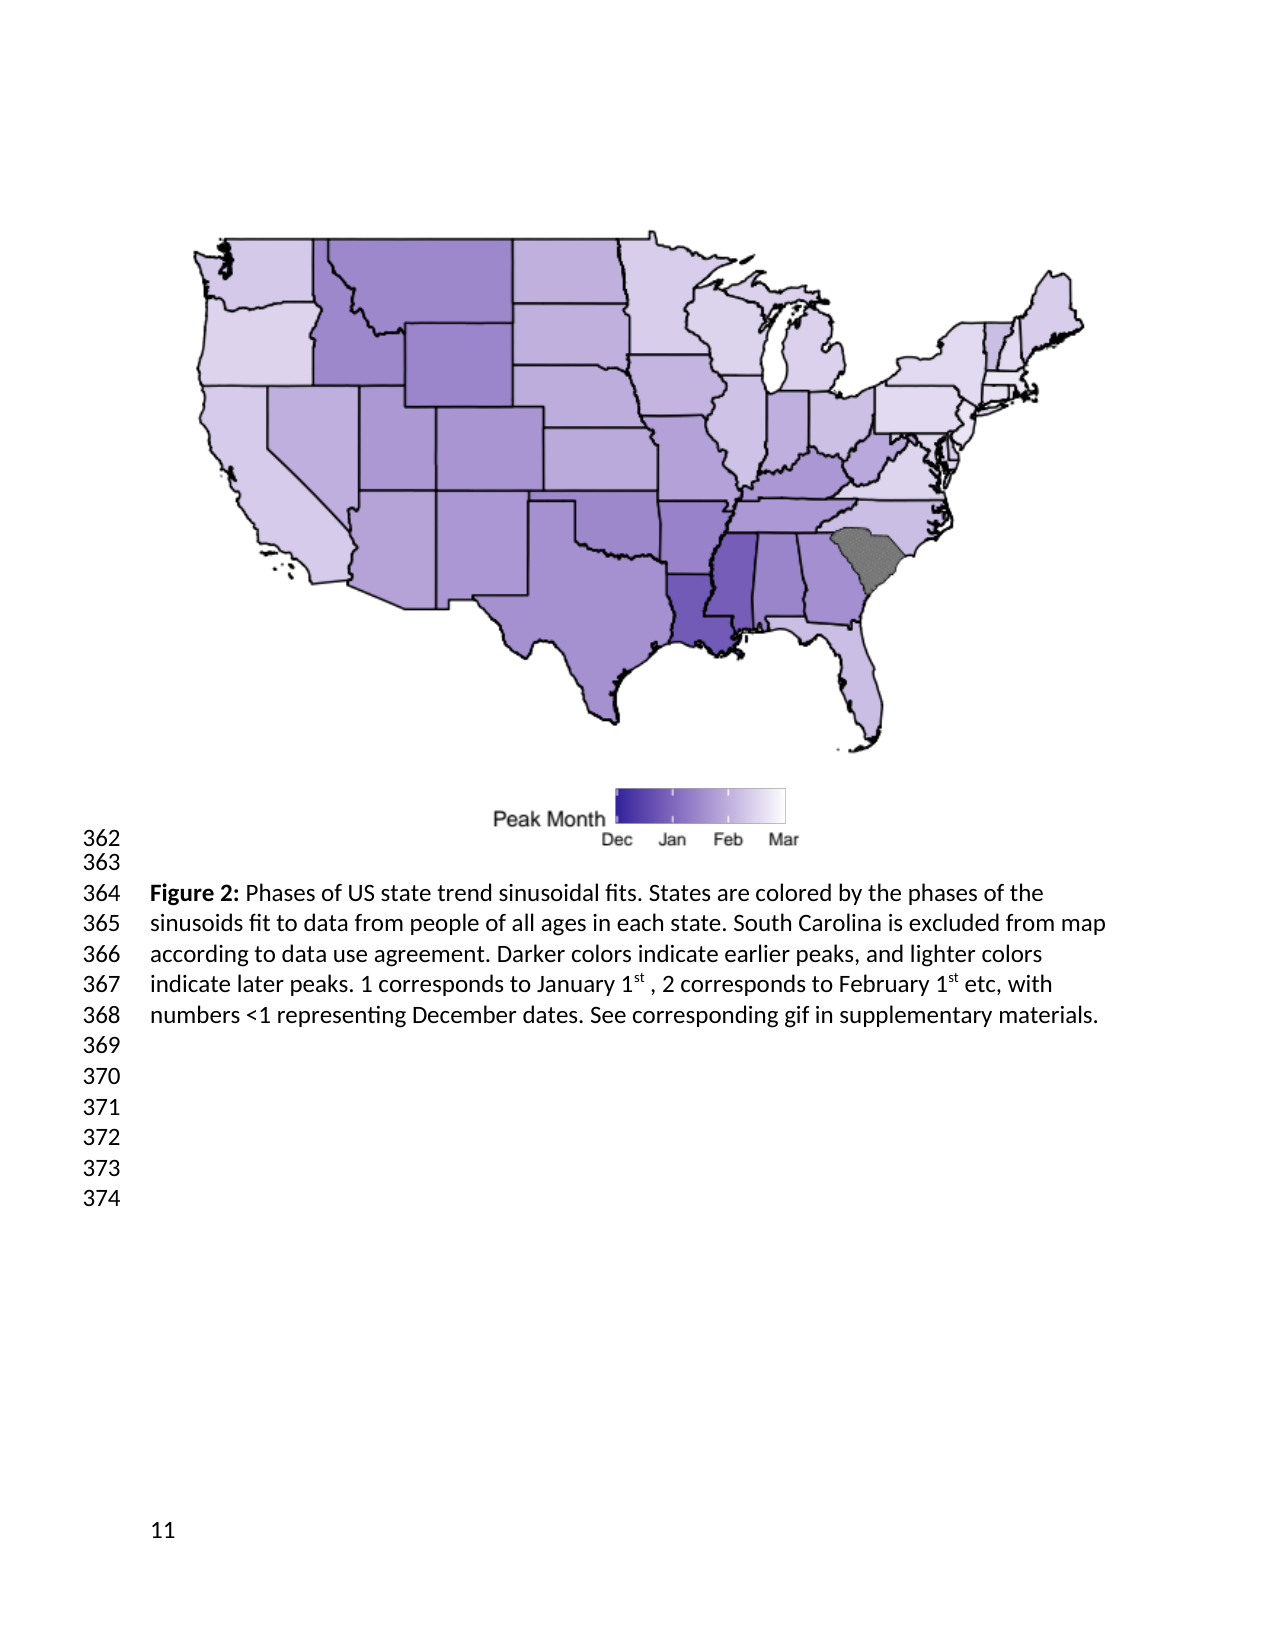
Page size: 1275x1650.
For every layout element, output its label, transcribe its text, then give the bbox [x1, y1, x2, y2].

text Figure 2: Phases of US state trend sinusoidal fits. States are colored by the phases of the sinusoids fit to data from people of all ages in each state. South Carolina is excluded from map according to data use agreement. Darker colors indicate earlier peaks, and lighter colors indicate later peaks. 1 corresponds to January 1st , 2 corresponds to February 1st etc, with numbers <1 representing December dates. See corresponding gif in supplementary materials. [150, 877, 1125, 1029]
